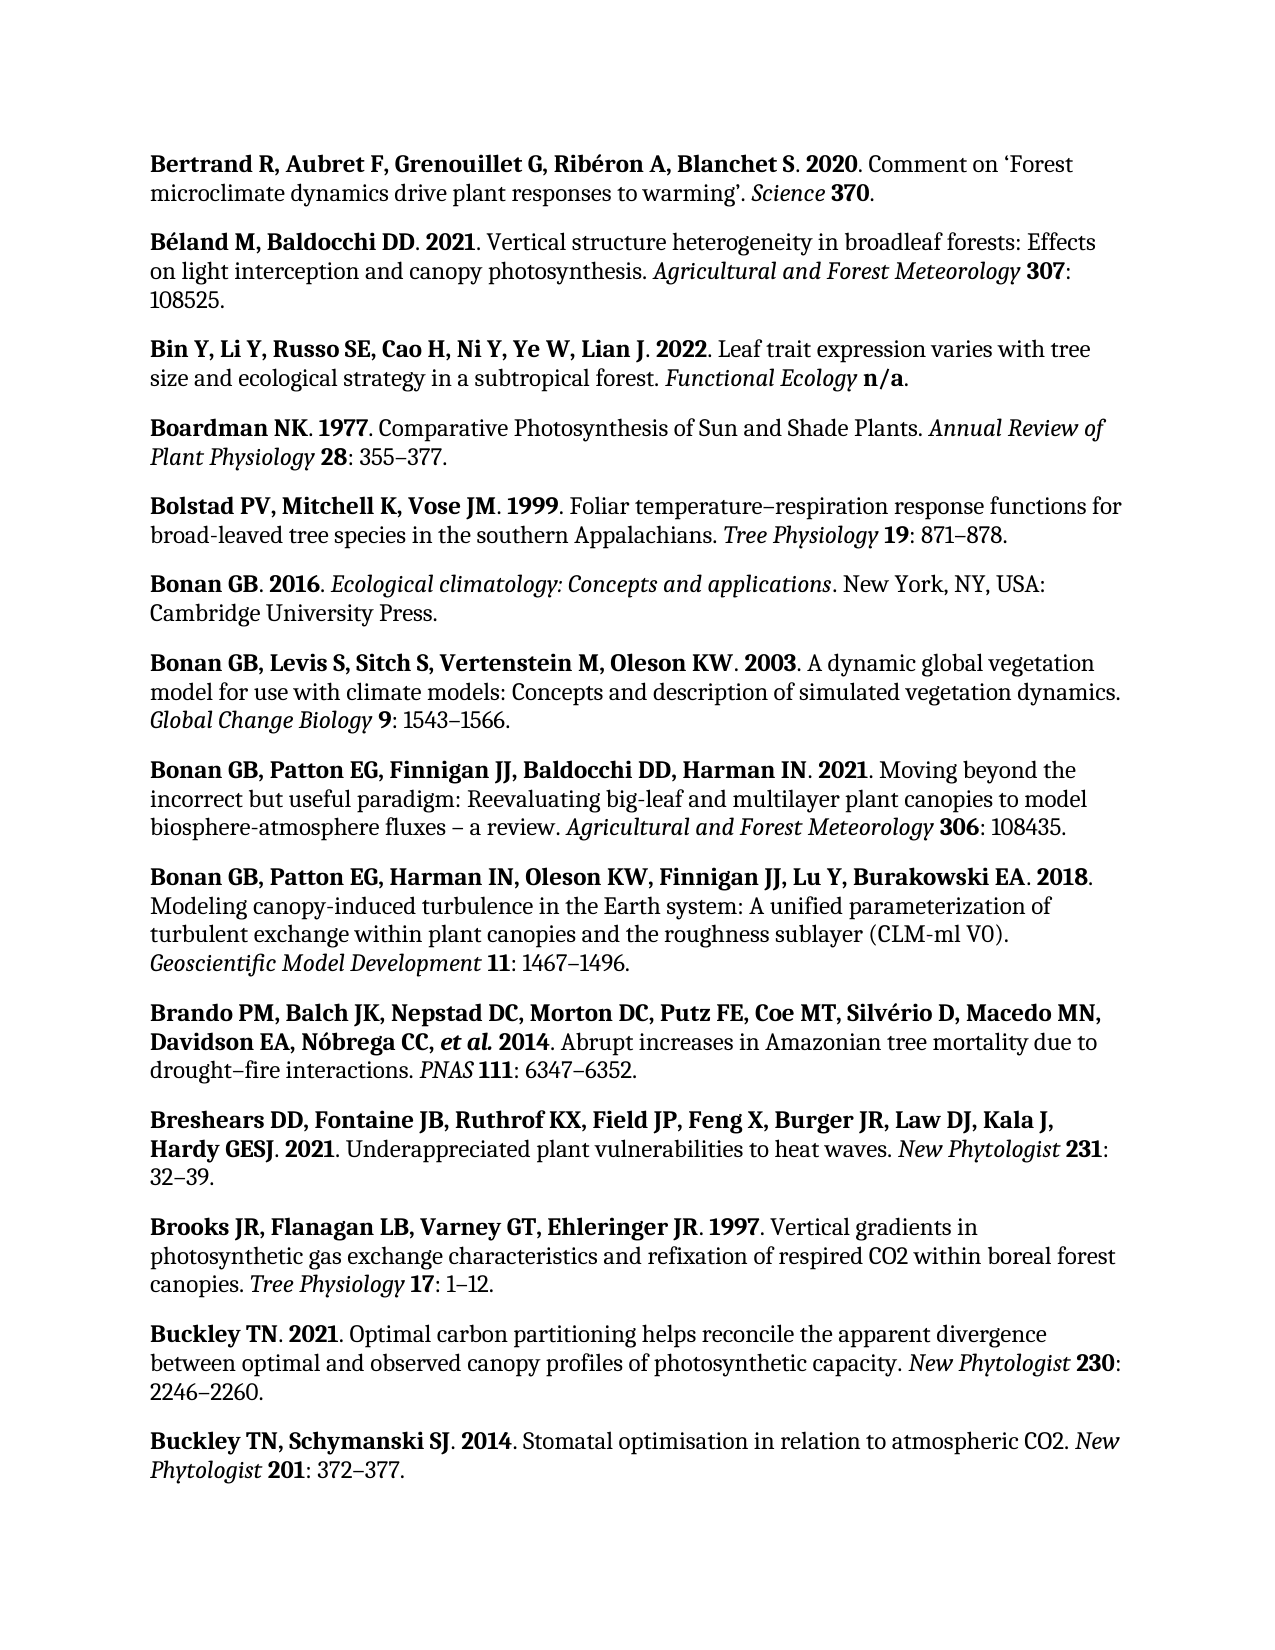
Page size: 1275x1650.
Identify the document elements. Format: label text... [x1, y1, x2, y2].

text Béland M, Baldocchi DD. 2021. Vertical structure heterogeneity in broadleaf forests: Effects on light interception and canopy photosynthesis. Agricultural and Forest Meteorology 307: 108525. [150, 228, 1125, 314]
text Bolstad PV, Mitchell K, Vose JM. 1999. Foliar temperature–respiration response functions for broad-leaved tree species in the southern Appalachians. Tree Physiology 19: 871–878. [150, 492, 1125, 549]
text Bin Y, Li Y, Russo SE, Cao H, Ni Y, Ye W, Lian J. 2022. Leaf trait expression varies with tree size and ecological strategy in a subtropical forest. Functional Ecology n/a. [150, 335, 1125, 393]
text Buckley TN, Schymanski SJ. 2014. Stomatal optimisation in relation to atmospheric CO2. New Phytologist 201: 372–377. [150, 1427, 1125, 1484]
text Bonan GB, Patton EG, Harman IN, Oleson KW, Finnigan JJ, Lu Y, Burakowski EA. 2018. Modeling canopy-induced turbulence in the Earth system: A unified parameterization of turbulent exchange within plant canopies and the roughness sublayer (CLM-ml V0). Geoscientific Model Development 11: 1467–1496. [150, 863, 1125, 978]
text Bonan GB. 2016. Ecological climatology: Concepts and applications. New York, NY, USA: Cambridge University Press. [150, 570, 1125, 628]
text Brando PM, Balch JK, Nepstad DC, Morton DC, Putz FE, Coe MT, Silvério D, Macedo MN, Davidson EA, Nóbrega CC, et al. 2014. Abrupt increases in Amazonian tree mortality due to drought–fire interactions. PNAS 111: 6347–6352. [150, 999, 1125, 1085]
text Bertrand R, Aubret F, Grenouillet G, Ribéron A, Blanchet S. 2020. Comment on ‘Forest microclimate dynamics drive plant responses to warming’. Science 370. [150, 150, 1125, 207]
text Buckley TN. 2021. Optimal carbon partitioning helps reconcile the apparent divergence between optimal and observed canopy profiles of photosynthetic capacity. New Phytologist 230: 2246–2260. [150, 1320, 1125, 1406]
text Breshears DD, Fontaine JB, Ruthrof KX, Field JP, Feng X, Burger JR, Law DJ, Kala J, Hardy GESJ. 2021. Underappreciated plant vulnerabilities to heat waves. New Phytologist 231: 32–39. [150, 1106, 1125, 1192]
text Bonan GB, Patton EG, Finnigan JJ, Baldocchi DD, Harman IN. 2021. Moving beyond the incorrect but useful paradigm: Reevaluating big-leaf and multilayer plant canopies to model biosphere-atmosphere fluxes – a review. Agricultural and Forest Meteorology 306: 108435. [150, 756, 1125, 842]
text Boardman NK. 1977. Comparative Photosynthesis of Sun and Shade Plants. Annual Review of Plant Physiology 28: 355–377. [150, 414, 1125, 471]
text Bonan GB, Levis S, Sitch S, Vertenstein M, Oleson KW. 2003. A dynamic global vegetation model for use with climate models: Concepts and description of simulated vegetation dynamics. Global Change Biology 9: 1543–1566. [150, 649, 1125, 735]
text Brooks JR, Flanagan LB, Varney GT, Ehleringer JR. 1997. Vertical gradients in photosynthetic gas exchange characteristics and refixation of respired CO2 within boreal forest canopies. Tree Physiology 17: 1–12. [150, 1213, 1125, 1299]
